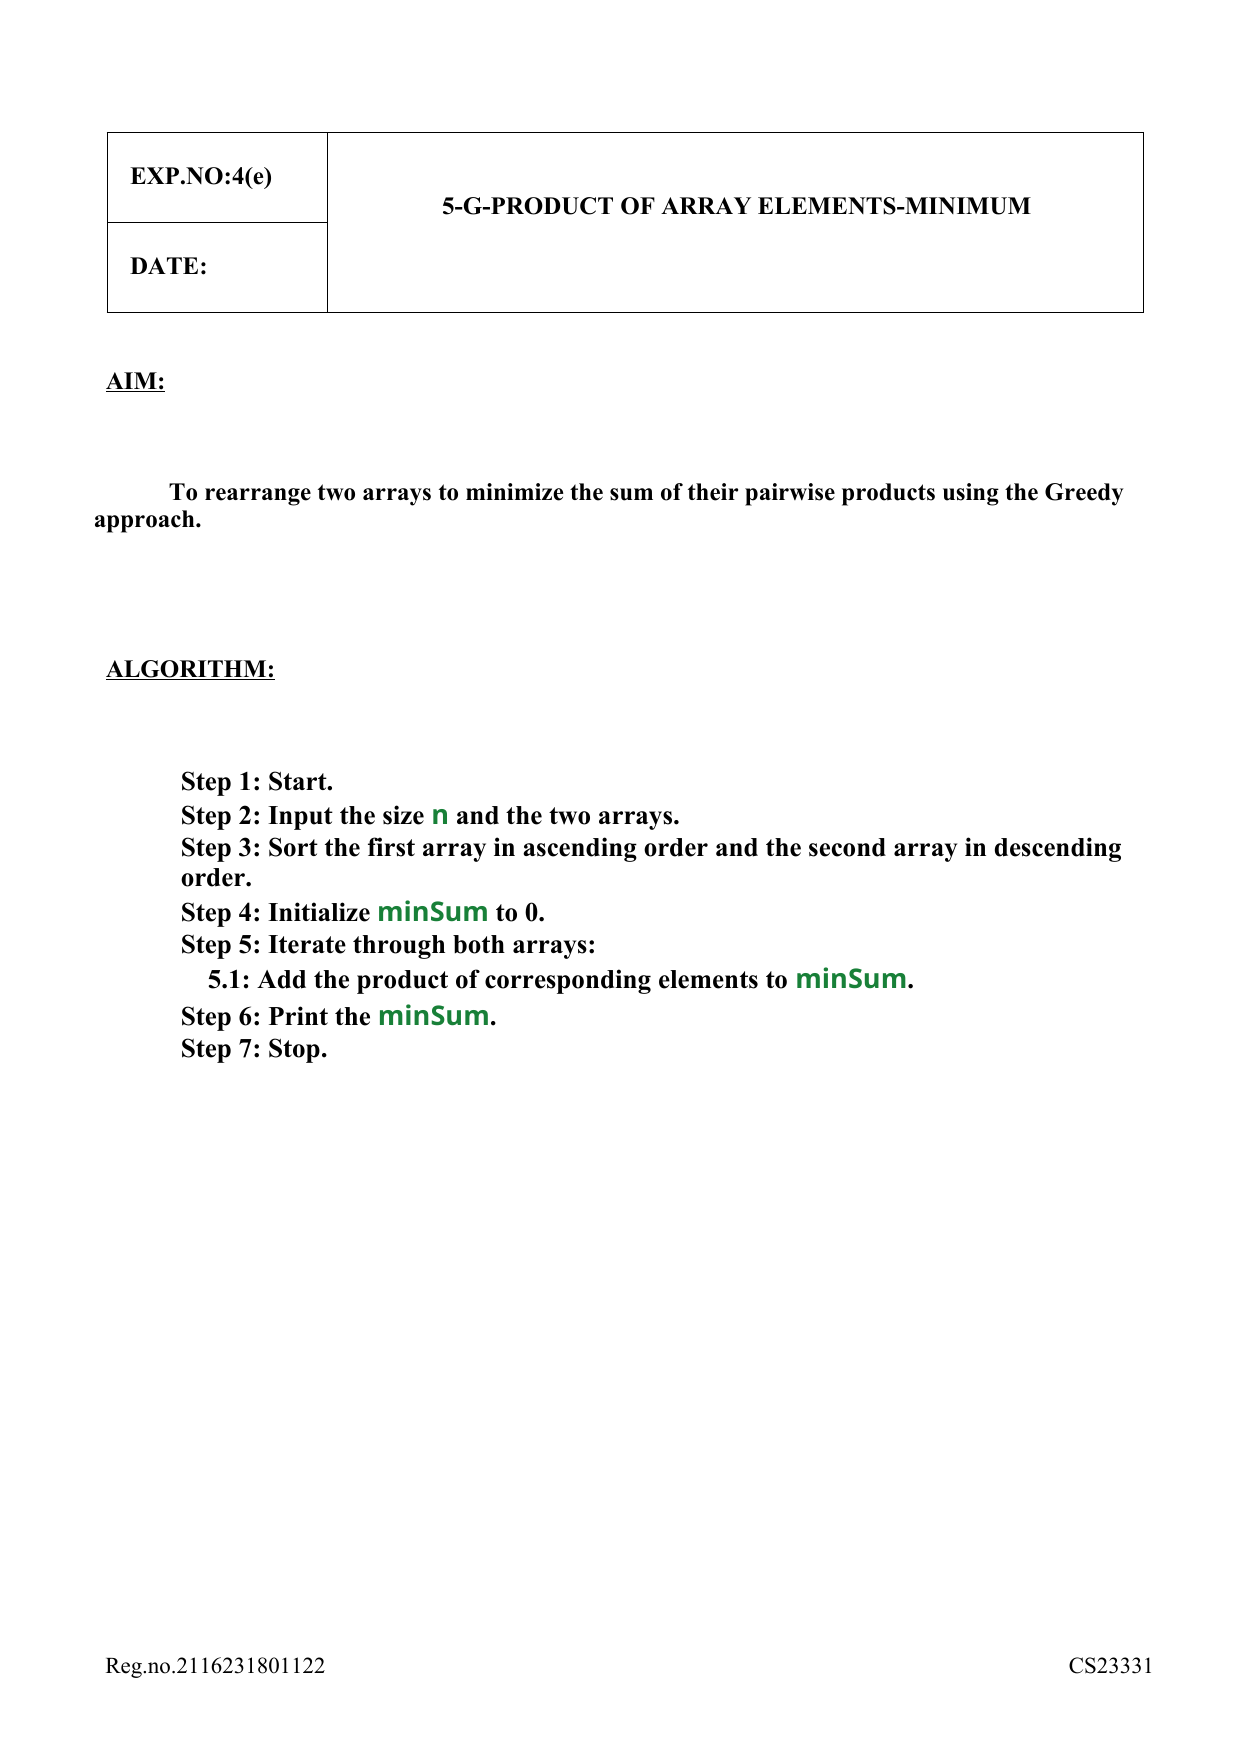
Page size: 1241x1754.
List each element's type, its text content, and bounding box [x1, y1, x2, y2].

text Step 6: Print the minSum. [181, 996, 1155, 1033]
table_cell DATE: [108, 223, 327, 312]
text Step 7: Stop. [181, 1033, 1155, 1063]
text ALGORITHM: [106, 655, 1155, 683]
text Step 3: Sort the first array in ascending order and the second array in descending order. [181, 833, 1155, 893]
text Step 1: Start. [181, 766, 1155, 796]
table_header 5-G-PRODUCT OF ARRAY ELEMENTS-MINIMUM [328, 133, 1143, 312]
text Step 5: Iterate through both arrays: [181, 929, 1155, 959]
text AIM: [106, 367, 1155, 395]
table_header EXP.NO:4(e) [108, 133, 327, 222]
text 5.1: Add the product of corresponding elements to minSum. [181, 959, 1155, 996]
text To rearrange two arrays to minimize the sum of their pairwise products using the Greedy approach. [94, 478, 1155, 533]
text Step 4: Initialize minSum to 0. [181, 893, 1155, 929]
text Step 2: Input the size n and the two arrays. [181, 796, 1155, 833]
